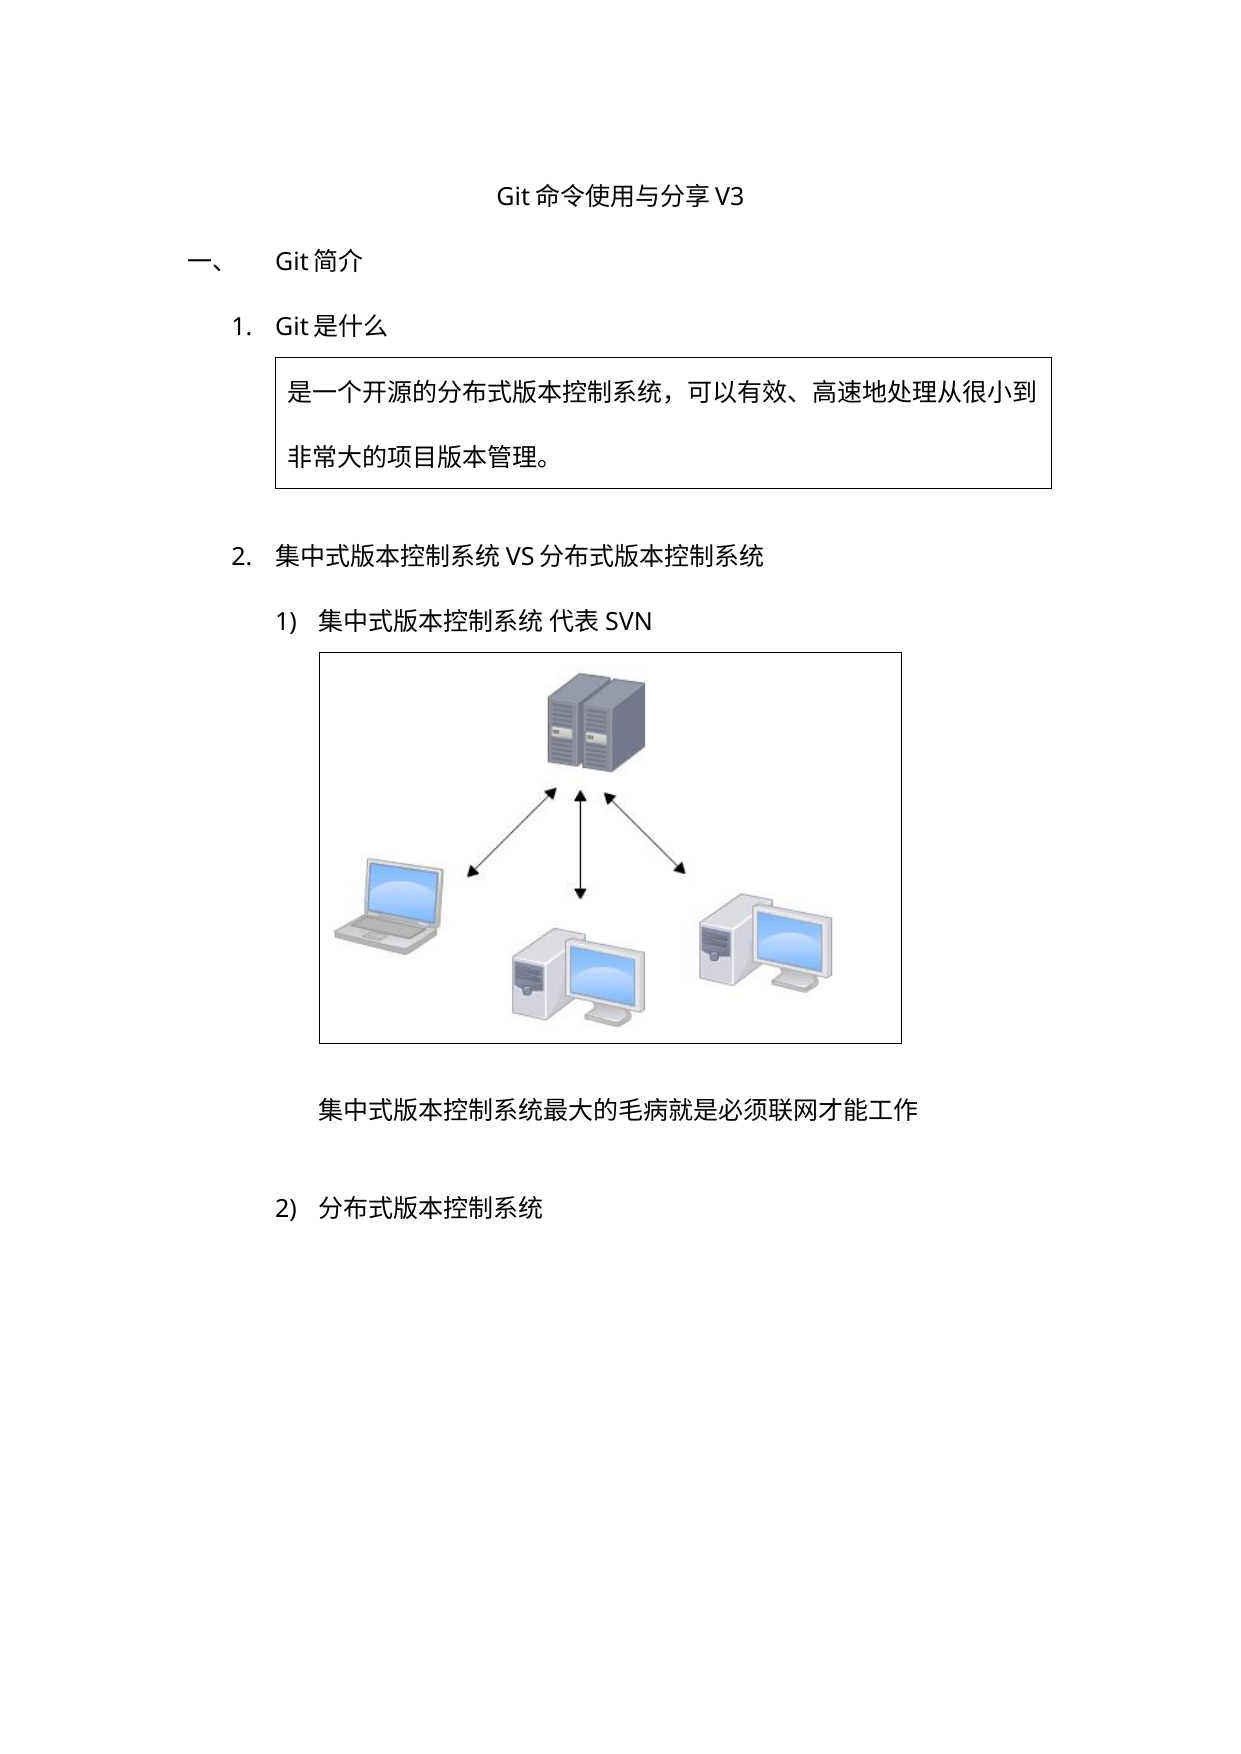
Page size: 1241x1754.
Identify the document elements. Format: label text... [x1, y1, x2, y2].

list Git简介 [187, 227, 1053, 292]
list 集中式版本控制系统 VS分布式版本控制系统 [231, 522, 1053, 587]
text Git命令使用与分享V3 [187, 162, 1053, 227]
table_header 是一个开源的分布式版本控制系统，可以有效、高速地处理从很小到非常大的项目版本管理。 [276, 358, 1051, 488]
table_header [320, 653, 901, 1043]
list Git是什么 [231, 292, 1053, 357]
list 分布式版本控制系统 [275, 1174, 1053, 1239]
picture [330, 665, 835, 1030]
list 集中式版本控制系统 代表 SVN [275, 587, 1053, 652]
list 集中式版本控制系统最大的毛病就是必须联网才能工作 [319, 1076, 1053, 1141]
